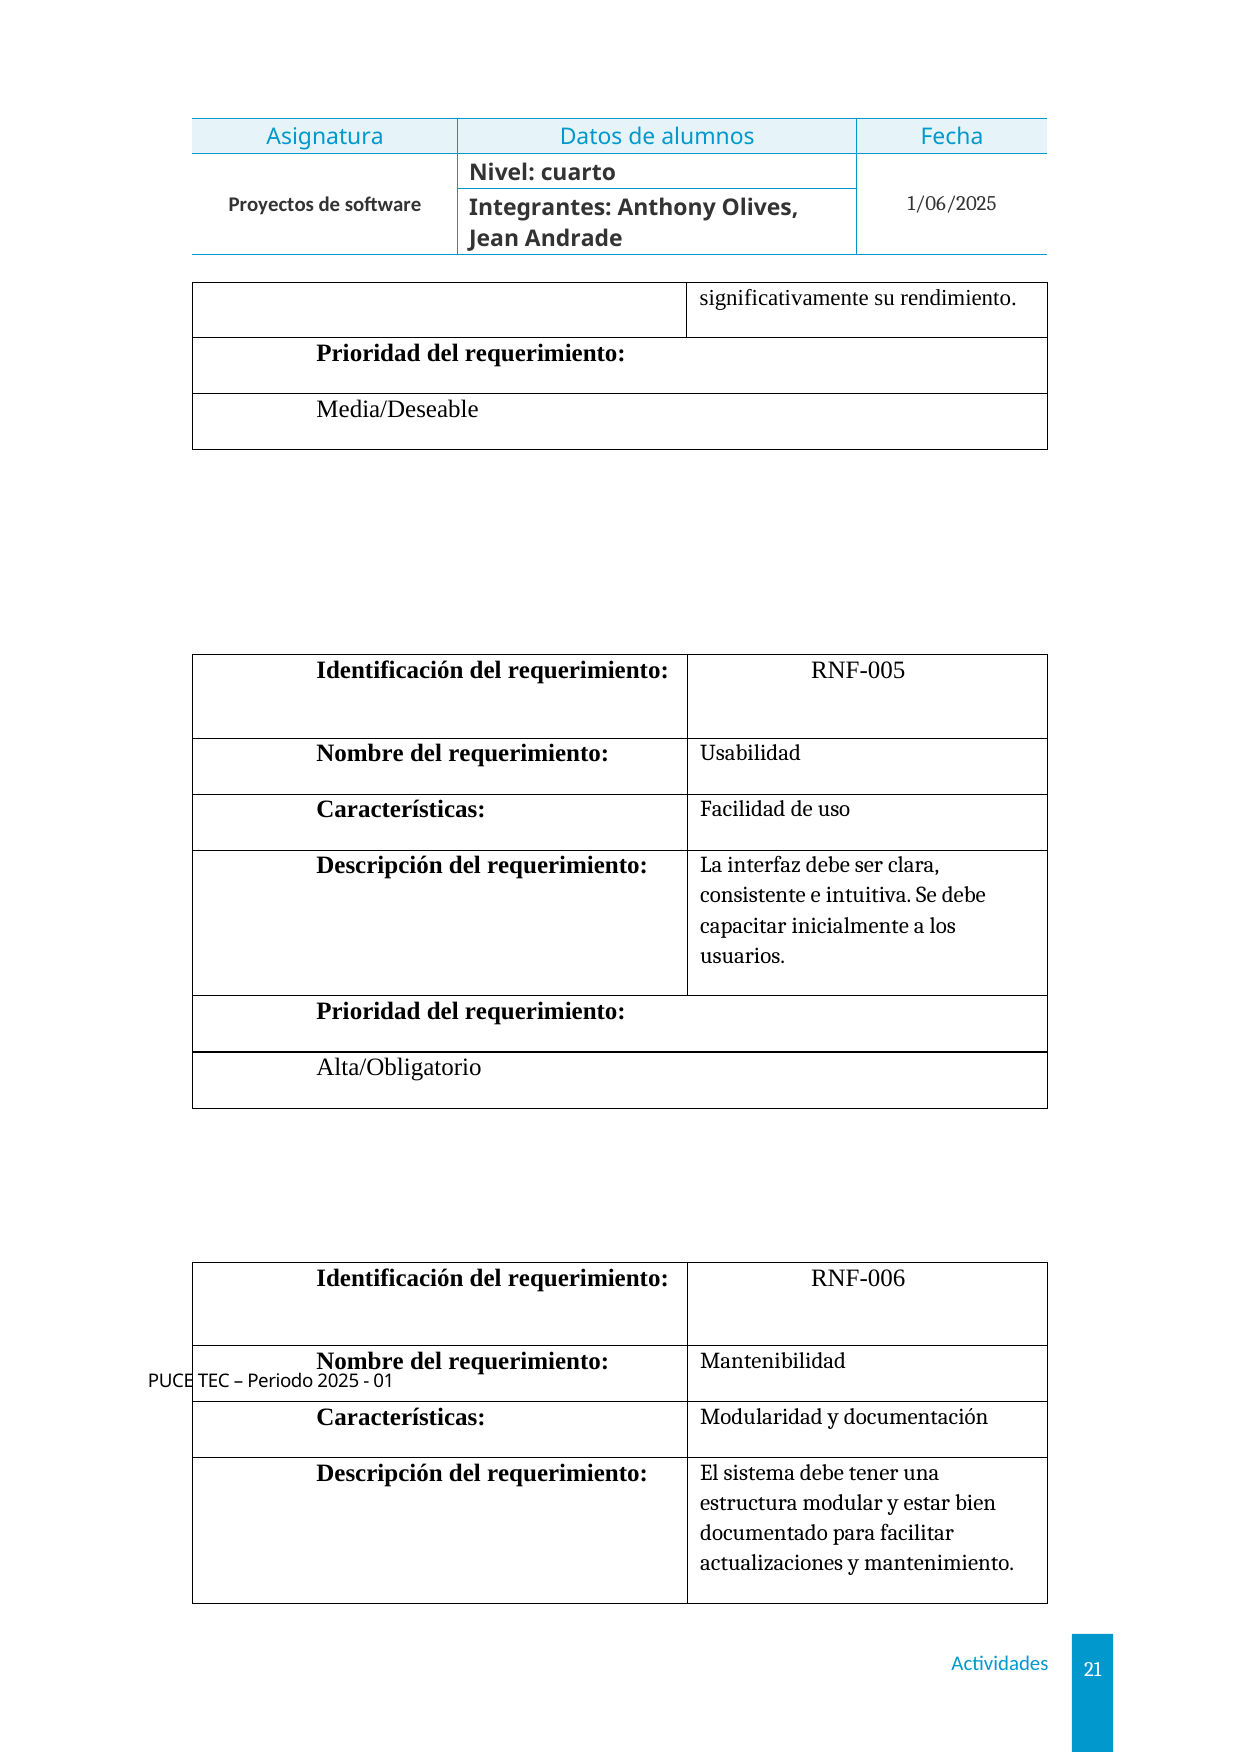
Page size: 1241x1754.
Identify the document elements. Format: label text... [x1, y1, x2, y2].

table_header RNF-006 [688, 1263, 1047, 1345]
table_cell Características: [193, 1402, 687, 1457]
table_cell Nombre del requerimiento: [193, 1346, 687, 1401]
table_cell [688, 851, 1047, 995]
table_header RNF-005 [688, 655, 1047, 737]
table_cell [193, 283, 686, 337]
table_cell [688, 739, 1047, 793]
table_cell [687, 283, 1047, 337]
table_cell Características: [193, 795, 687, 849]
table_cell [688, 1402, 1047, 1457]
table_cell Descripción del requerimiento: [193, 1458, 687, 1603]
table_cell [688, 795, 1047, 849]
table_cell Prioridad del requerimiento: [193, 996, 1047, 1051]
table_cell Descripción del requerimiento: [193, 851, 687, 995]
table_cell Prioridad del requerimiento: [193, 338, 1047, 393]
table_cell Nombre del requerimiento: [193, 739, 687, 793]
table_cell [688, 1346, 1047, 1401]
table_cell Alta/Obligatorio [193, 1053, 1047, 1107]
table_header Identificación del requerimiento: [193, 655, 687, 737]
table_cell Media/Deseable [193, 394, 1047, 449]
table_header Identificación del requerimiento: [193, 1263, 687, 1345]
table_cell [688, 1458, 1047, 1603]
